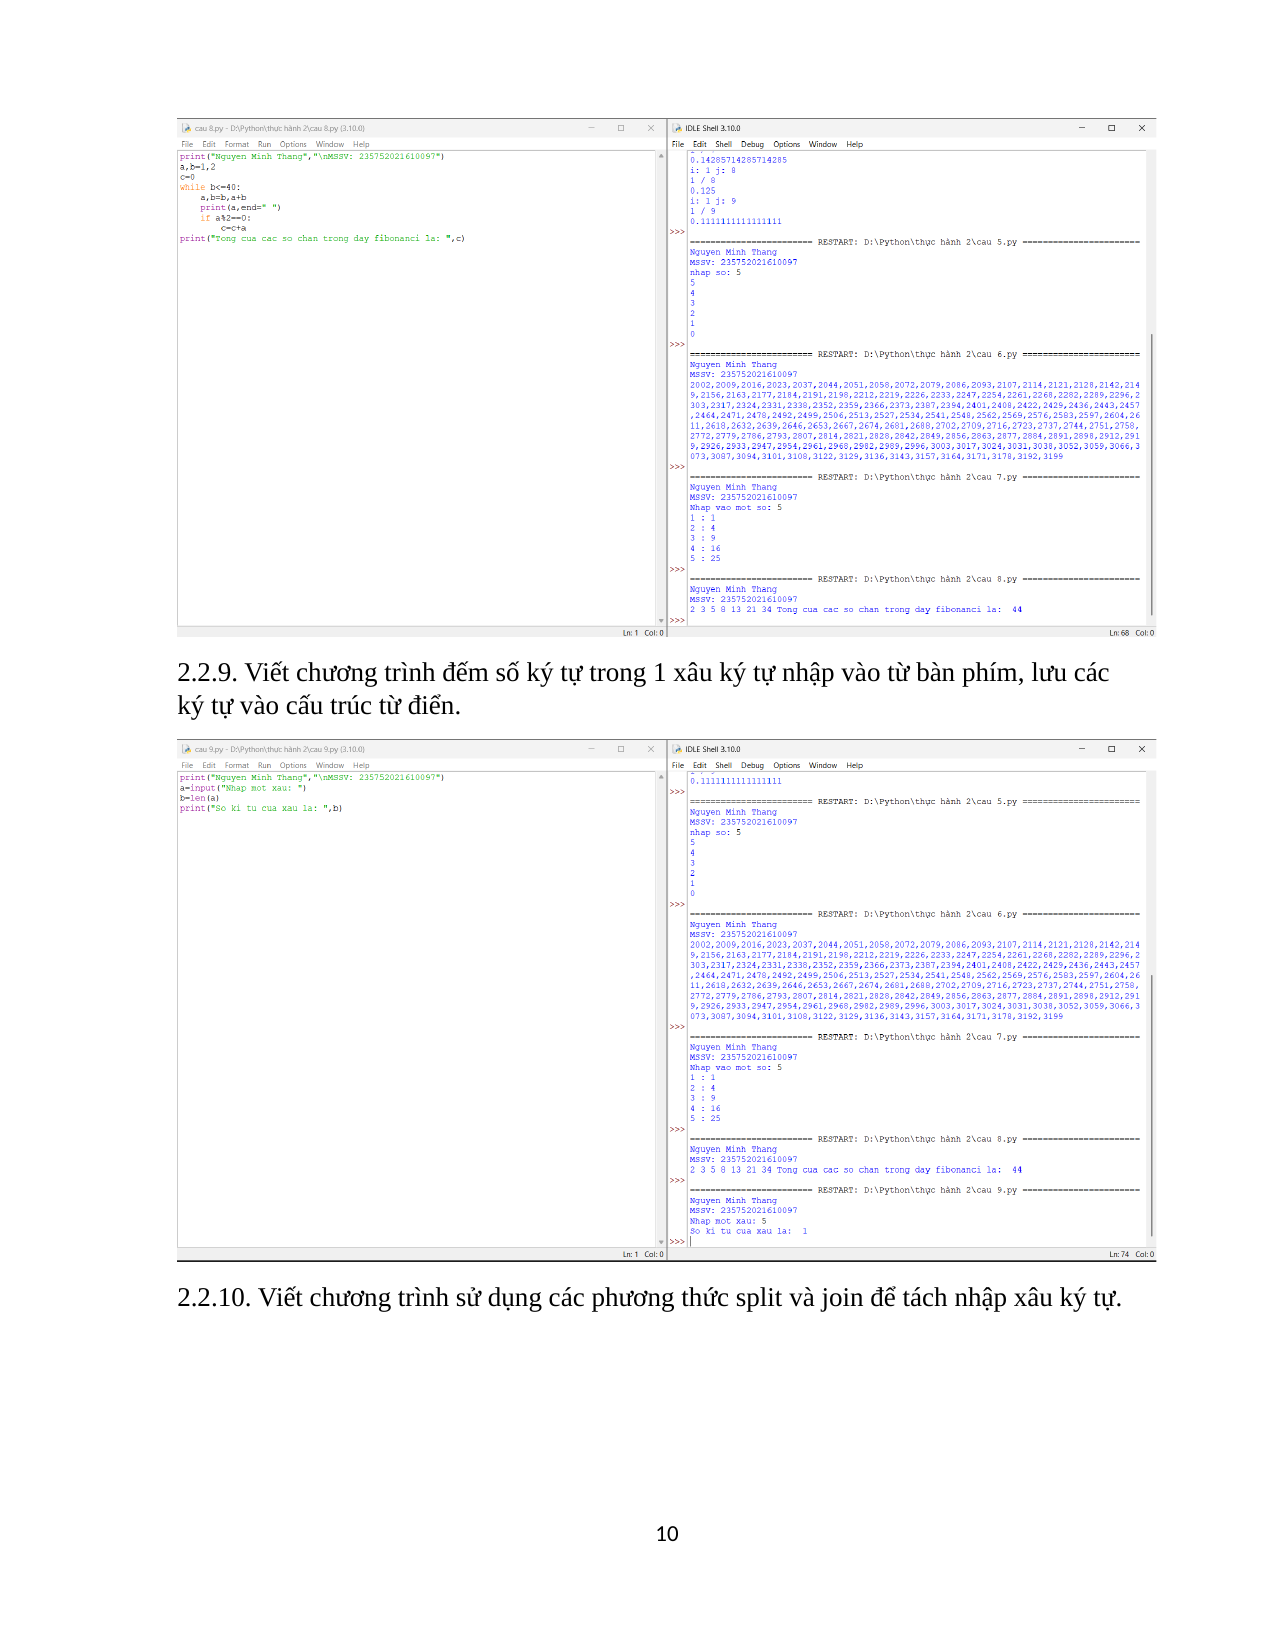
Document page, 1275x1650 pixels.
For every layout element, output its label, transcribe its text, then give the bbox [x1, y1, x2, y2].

picture [177, 118, 1157, 637]
text 2.2.9. Viết chương trình đếm số ký tự trong 1 xâu ký tự nhập vào từ bàn phím, lưu các ký tự vào cấu trúc từ điển. [177, 656, 1156, 721]
text 2.2.10. Viết chương trình sử dụng các phương thức split và join để tách nhập xâu ký tự. [177, 1281, 1156, 1312]
picture [177, 739, 1157, 1262]
